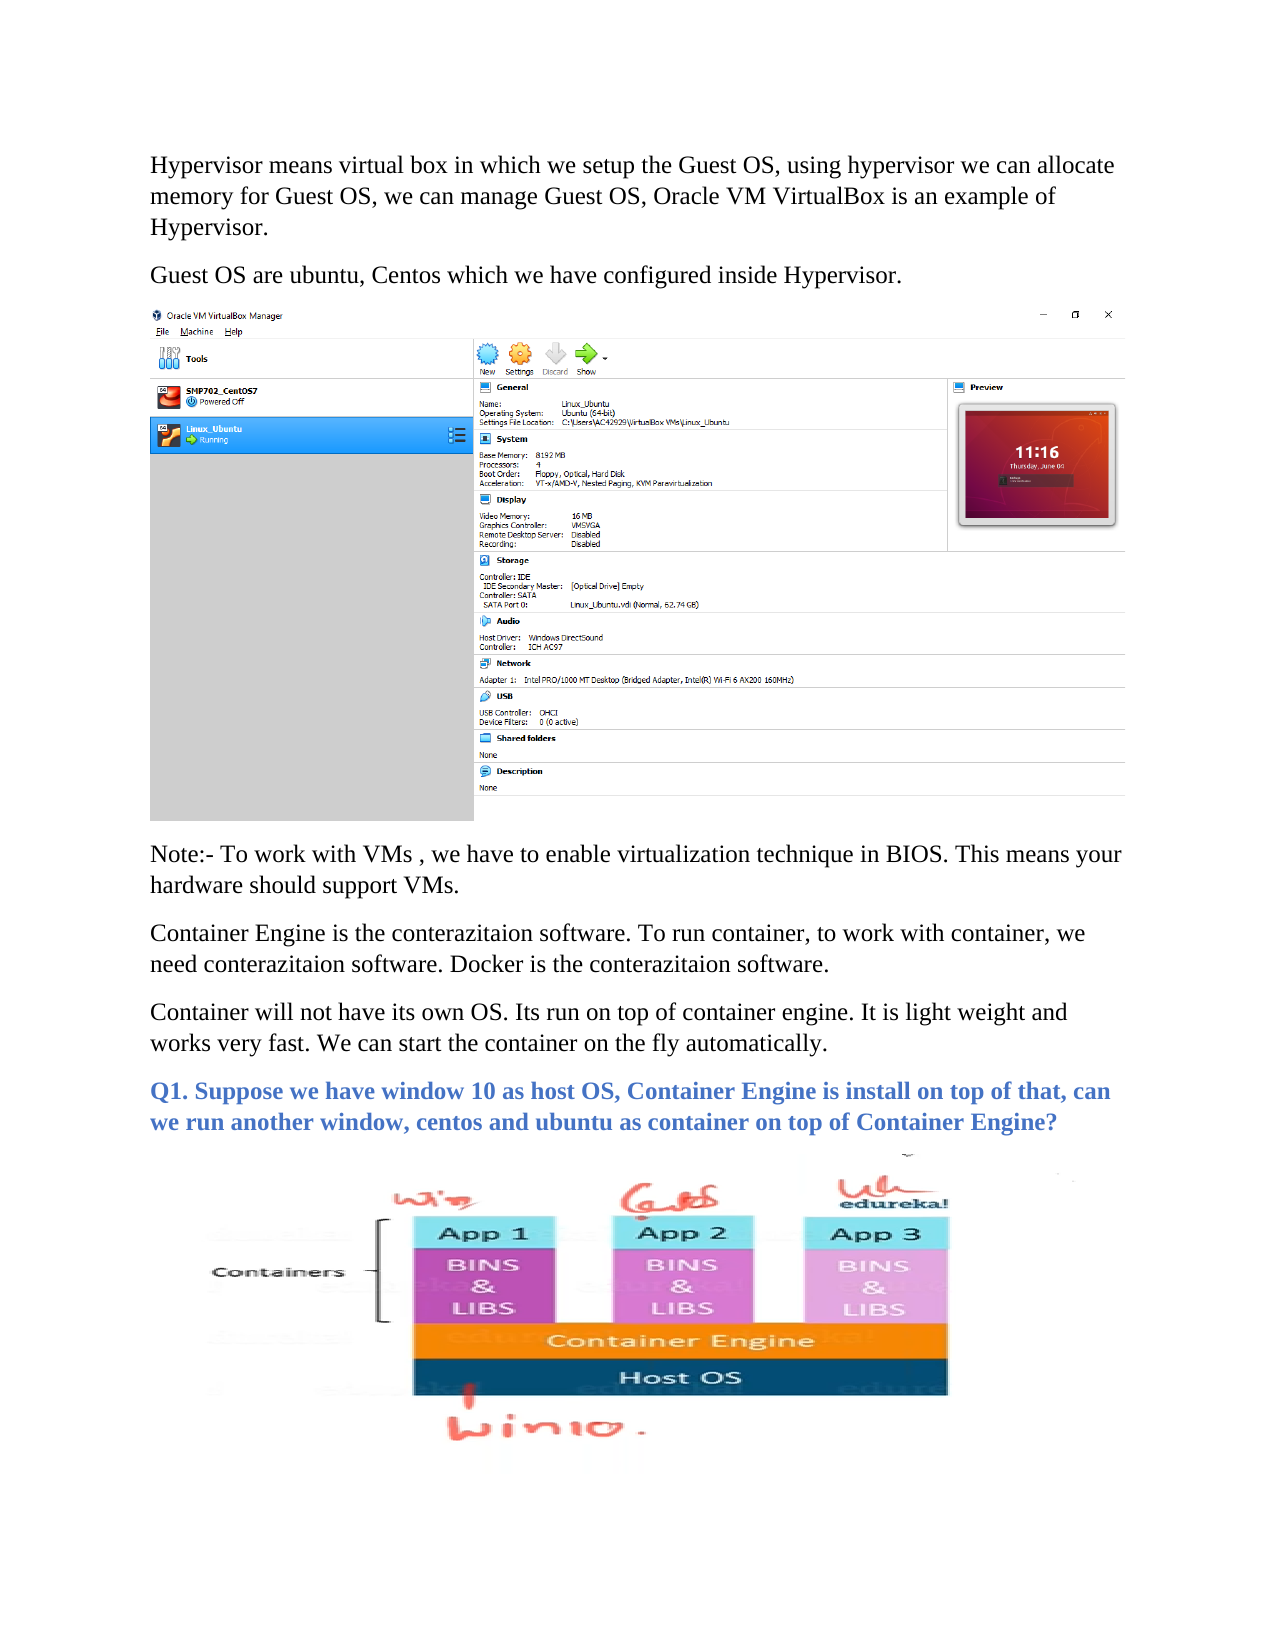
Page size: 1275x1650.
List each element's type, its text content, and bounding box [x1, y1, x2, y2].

text Hypervisor means virtual box in which we setup the Guest OS, using hypervisor we can allocate memory for Guest OS, we can manage Guest OS, Oracle VM VirtualBox is an example of Hypervisor. [150, 150, 1125, 241]
text Guest OS are ubuntu, Centos which we have configured inside Hypervisor. [150, 260, 1125, 288]
text Container will not have its own OS. Its run on top of container engine. It is light weight and works very fast. We can start the container on the fly automatically. [150, 997, 1125, 1057]
picture [150, 1154, 1093, 1474]
text Container Engine is the conterazitaion software. To run container, to work with container, we need conterazitaion software. Docker is the conterazitaion software. [150, 918, 1125, 978]
text Q1. Suppose we have window 10 as host OS, Container Engine is install on top of that, can we run another window, centos and ubuntu as container on top of Container Engine? [150, 1076, 1125, 1136]
text Note:- To work with VMs , we have to enable virtualization technique in BIOS. This means your hardware should support VMs. [150, 839, 1125, 899]
picture [150, 307, 1125, 821]
